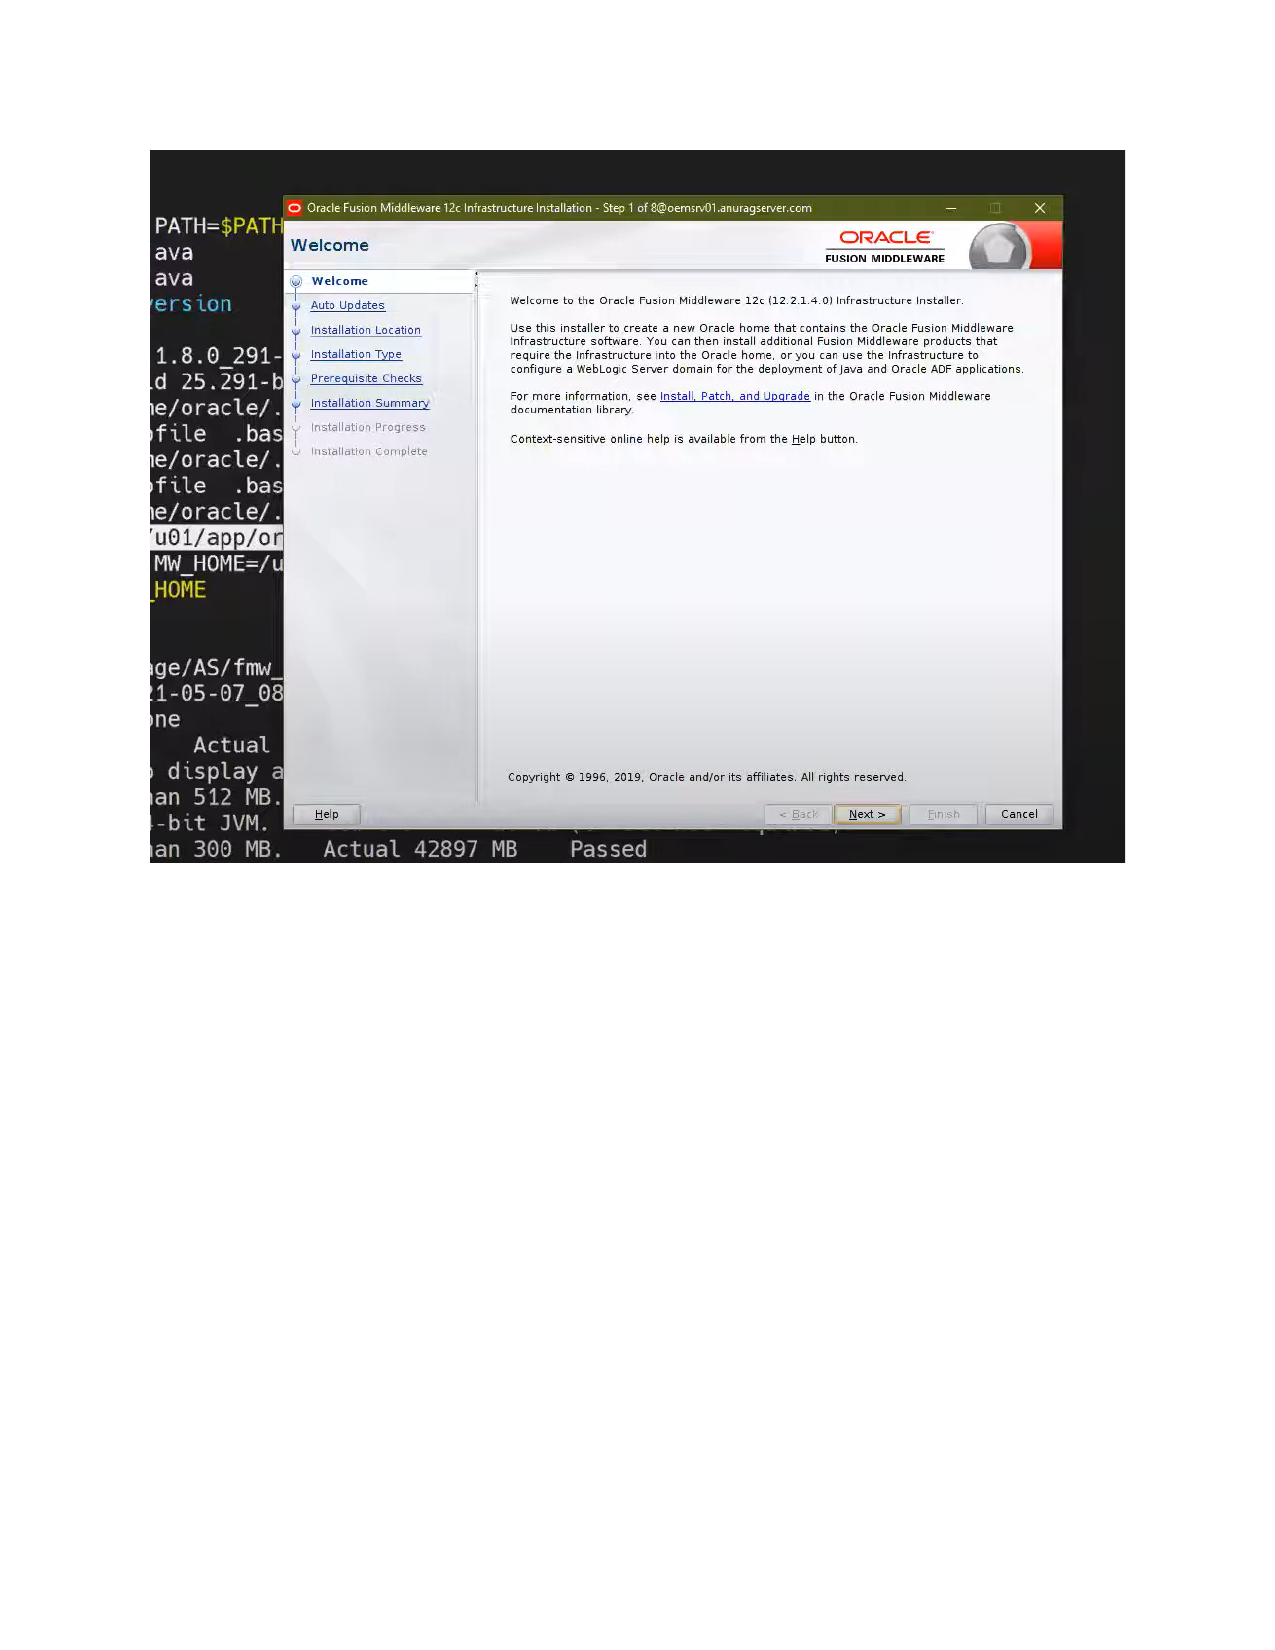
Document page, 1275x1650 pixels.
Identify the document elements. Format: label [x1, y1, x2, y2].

picture [150, 150, 1125, 863]
